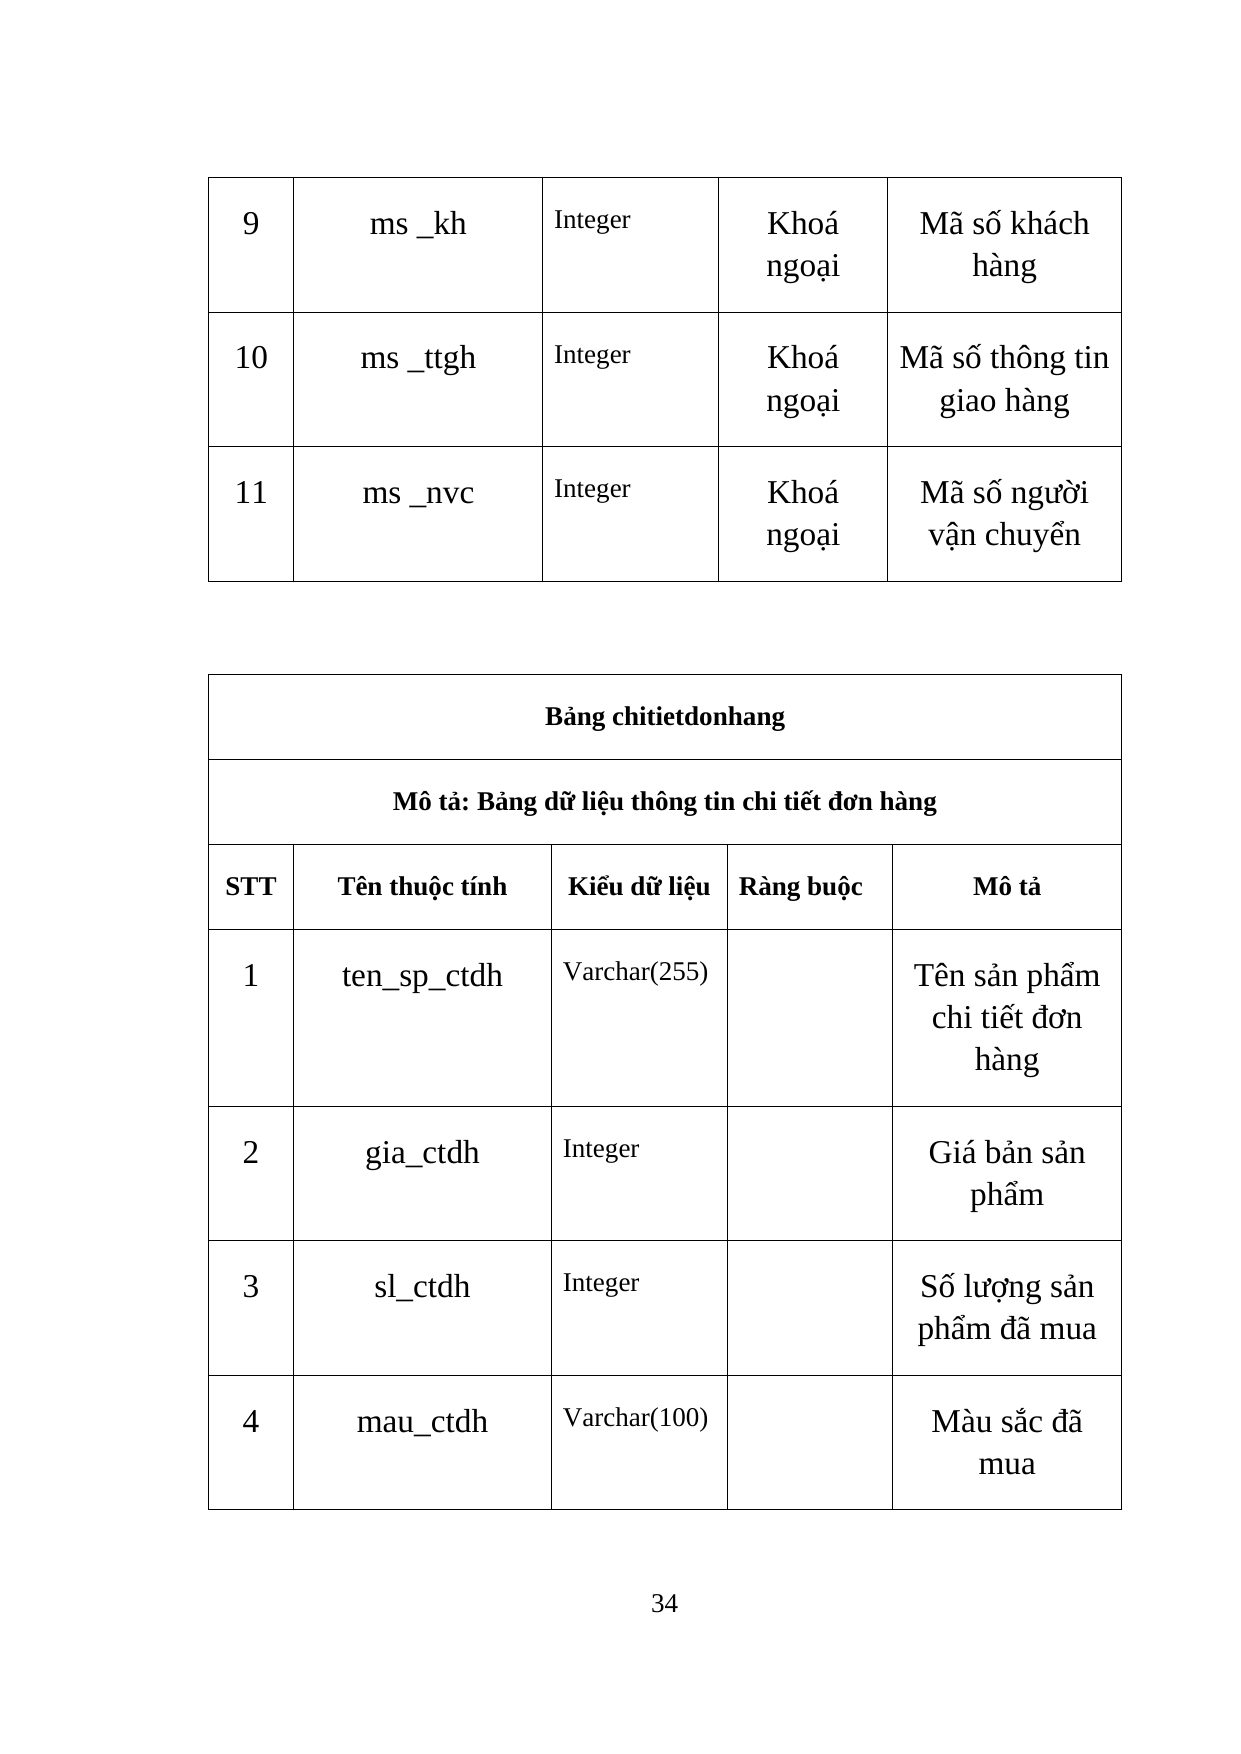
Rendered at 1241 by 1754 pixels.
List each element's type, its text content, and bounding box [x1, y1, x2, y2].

table_header Bảng chitietdonhang [209, 675, 1121, 759]
table_cell ms _kh [294, 178, 542, 312]
table_cell Giá bản sản phẩm [893, 1107, 1121, 1240]
table_cell 11 [209, 447, 293, 581]
table_cell 1 [209, 930, 293, 1106]
table_cell 9 [209, 178, 293, 312]
table_cell Khoá ngoại [719, 178, 887, 312]
table_cell [728, 1241, 892, 1375]
table_cell mau_ctdh [294, 1376, 551, 1509]
table_cell 4 [209, 1376, 293, 1509]
table_cell Kiểu dữ liệu [552, 845, 727, 929]
table_cell Tên sản phẩm chi tiết đơn hàng [893, 930, 1121, 1106]
table_cell Khoá ngoại [719, 447, 887, 581]
table_cell [728, 1376, 892, 1509]
table_cell 2 [209, 1107, 293, 1240]
table_cell Integer [543, 178, 718, 312]
table_cell 10 [209, 313, 293, 446]
table_cell 3 [209, 1241, 293, 1375]
table_cell Tên thuộc tính [294, 845, 551, 929]
table_cell Integer [552, 1107, 727, 1240]
table_cell ms _ttgh [294, 313, 542, 446]
table_cell [728, 930, 892, 1106]
table_cell Varchar(100) [552, 1376, 727, 1509]
table_cell Integer [543, 313, 718, 446]
table_cell gia_ctdh [294, 1107, 551, 1240]
table_cell ms _nvc [294, 447, 542, 581]
table_cell Số lượng sản phẩm đã mua [893, 1241, 1121, 1375]
table_cell Mã số người vận chuyển [888, 447, 1121, 581]
table_cell ten_sp_ctdh [294, 930, 551, 1106]
table_cell Khoá ngoại [719, 313, 887, 446]
table_cell [728, 1107, 892, 1240]
table_cell Integer [543, 447, 718, 581]
table_cell Mã số thông tin giao hàng [888, 313, 1121, 446]
table_cell Ràng buộc [728, 845, 892, 929]
table_cell sl_ctdh [294, 1241, 551, 1375]
table_cell Màu sắc đã mua [893, 1376, 1121, 1509]
table_cell Mô tả: Bảng dữ liệu thông tin chi tiết đơn hàng [209, 760, 1121, 844]
table_cell Integer [552, 1241, 727, 1375]
table_cell Varchar(255) [552, 930, 727, 1106]
table_cell Mã số khách hàng [888, 178, 1121, 312]
table_cell STT [209, 845, 293, 929]
table_cell Mô tả [893, 845, 1121, 929]
